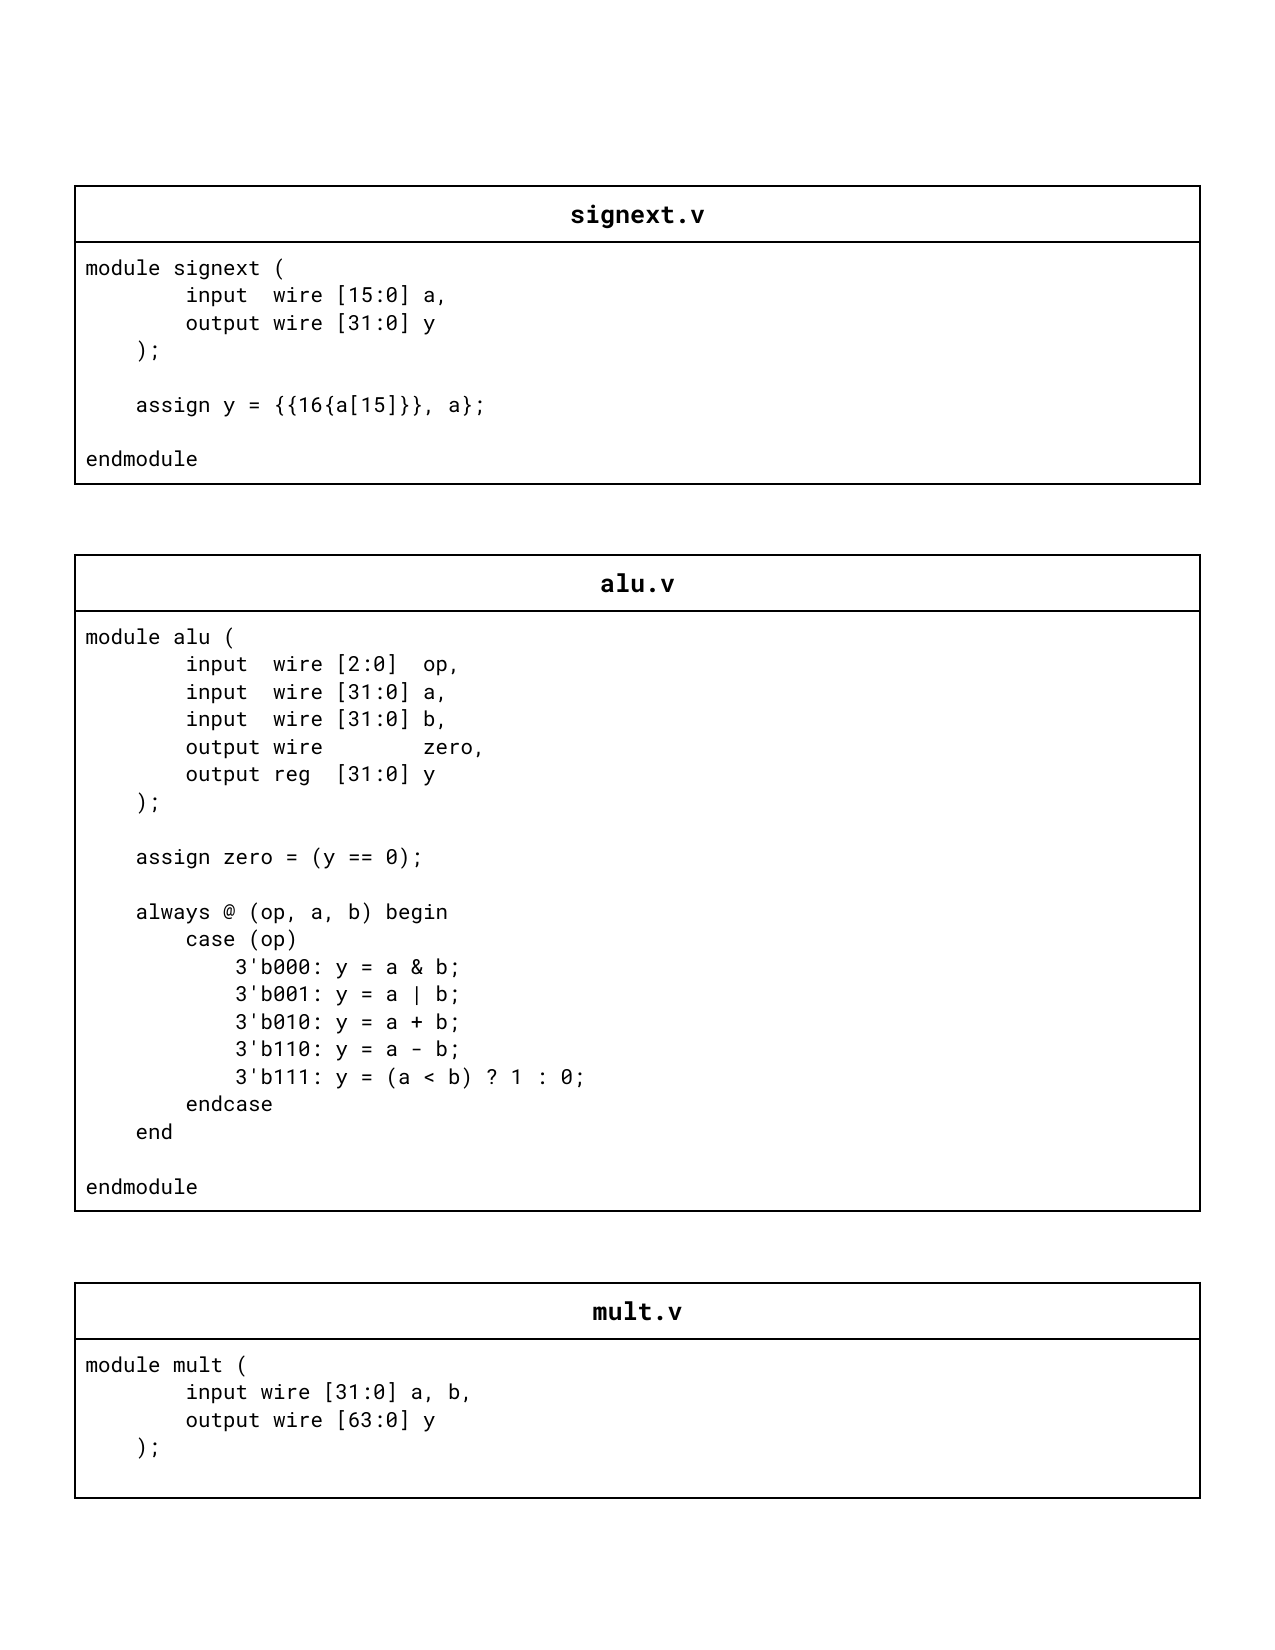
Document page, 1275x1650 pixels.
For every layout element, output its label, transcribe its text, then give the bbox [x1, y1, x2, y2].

table_header mult.v [76, 1284, 1199, 1338]
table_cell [76, 1340, 1199, 1497]
table_cell module signext ( input wire [15:0] a, output wire [31:0] y ); assign y = {{16{a[15]}}, a}; endmodule [76, 243, 1199, 482]
table_header alu.v [76, 556, 1199, 610]
table_header signext.v [76, 187, 1199, 241]
table_cell module alu ( input wire [2:0] op, input wire [31:0] a, input wire [31:0] b, output wire zero, output reg [31:0] y ); assign zero = (y == 0); always @ (op, a, b) begin case (op) 3'b000: y = a & b; 3'b001: y = a | b; 3'b010: y = a + b; 3'b110: y = a - b; 3'b111: y = (a < b) ? 1 : 0; endcase end endmodule [76, 612, 1199, 1210]
